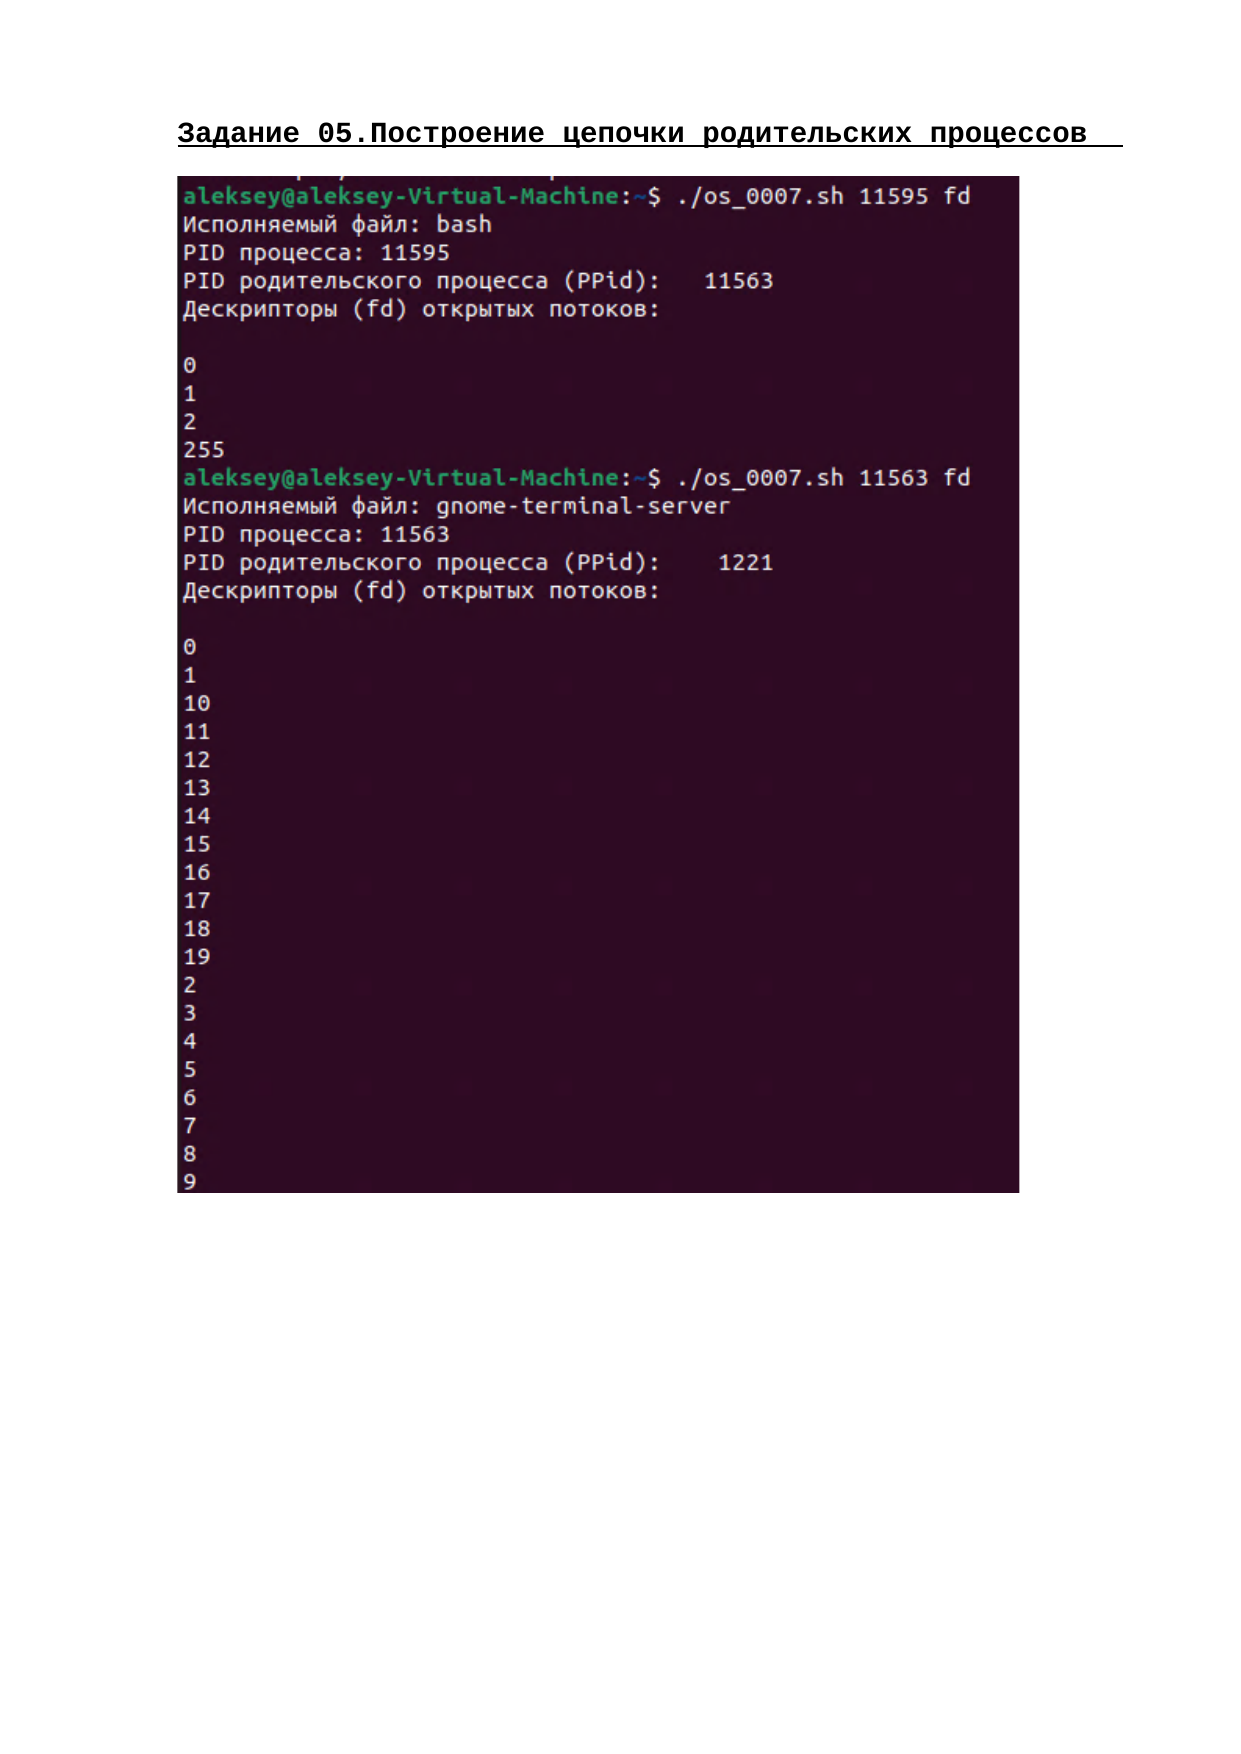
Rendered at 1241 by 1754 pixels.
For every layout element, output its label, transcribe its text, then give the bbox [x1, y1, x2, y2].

picture [177, 176, 1020, 1193]
text Задание 05.Построение цепочки родительских процессов [177, 118, 1152, 151]
